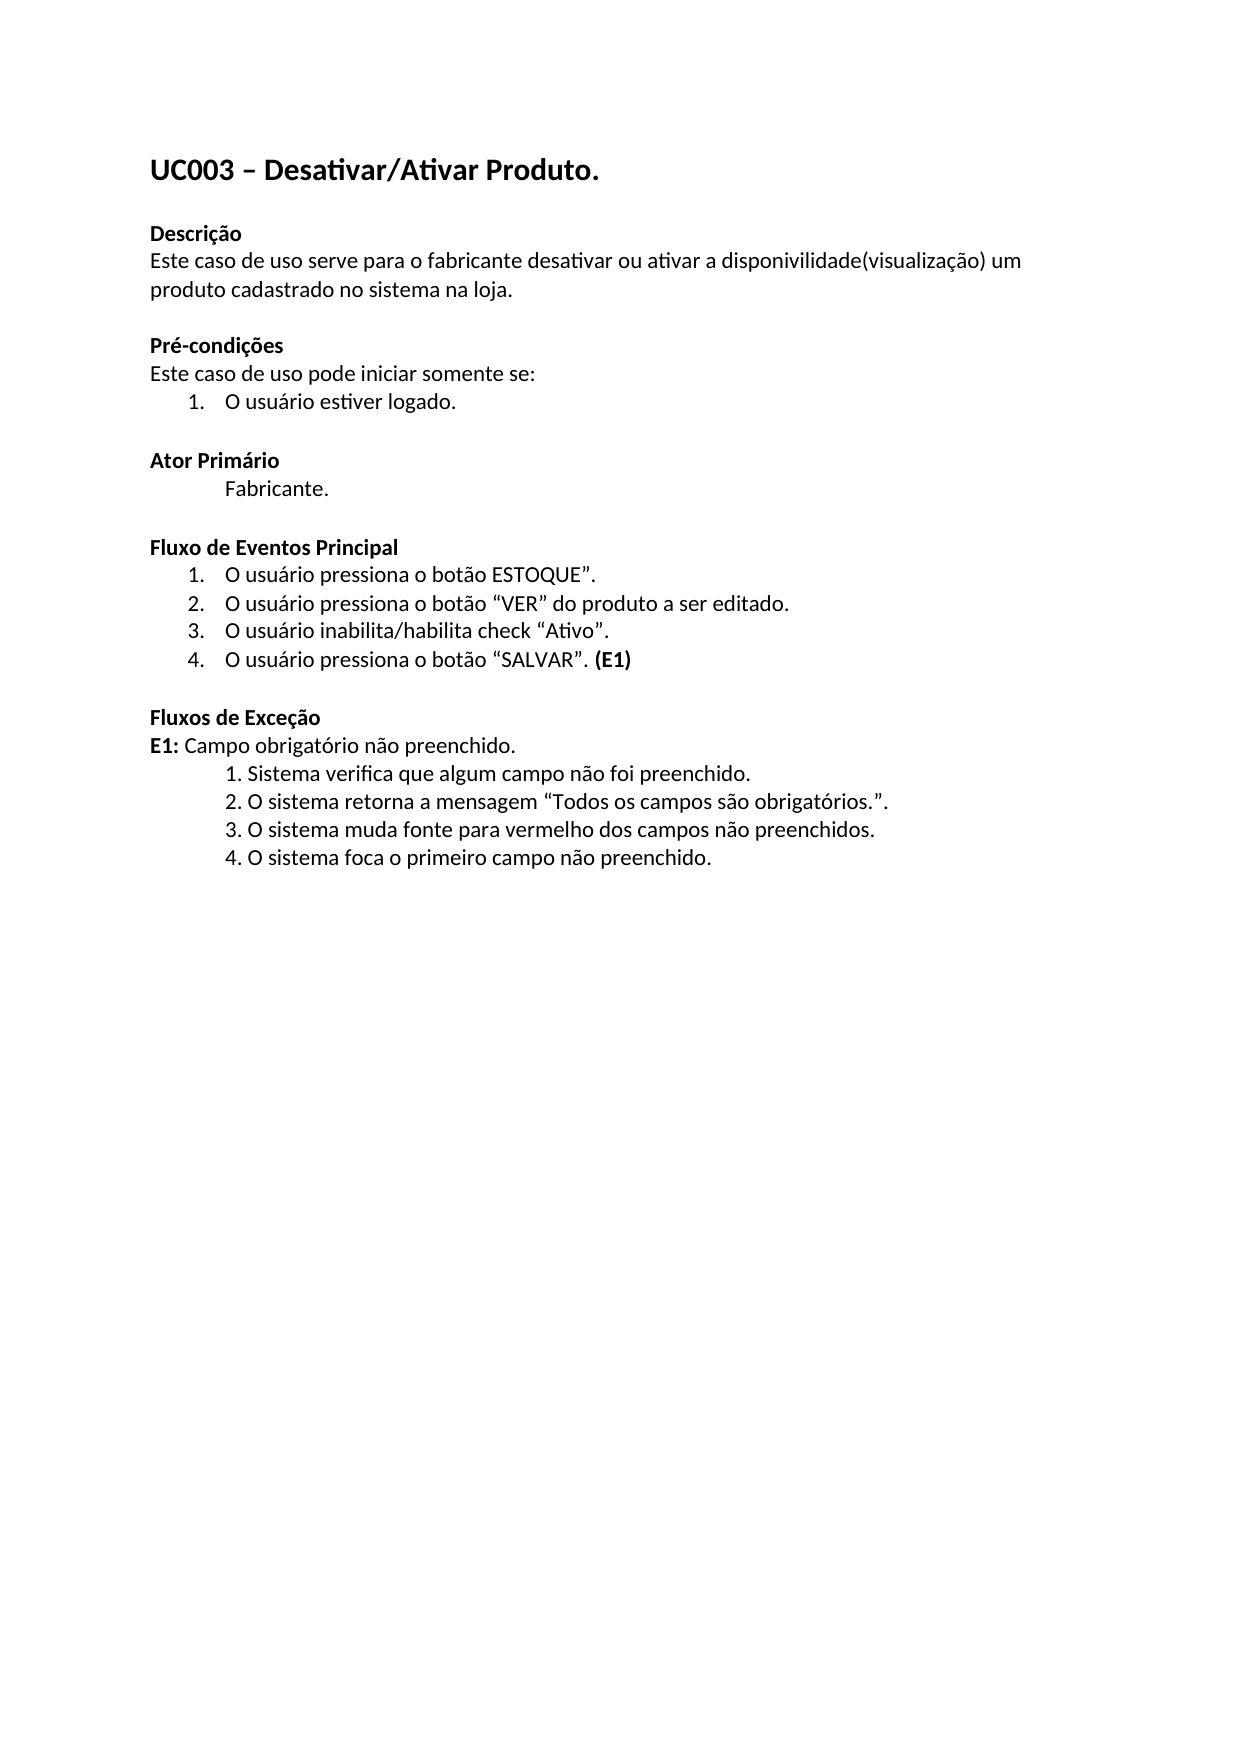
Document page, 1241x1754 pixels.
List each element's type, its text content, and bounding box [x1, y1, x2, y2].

text 4. O sistema foca o primeiro campo não preenchido. [150, 843, 1090, 871]
list O usuário pressiona o botão “VER” do produto a ser editado. [187, 589, 1090, 617]
list O usuário pressiona o botão ESTOQUE”. [187, 561, 1090, 589]
text Pré-condições [150, 331, 1090, 359]
text Este caso de uso pode iniciar somente se: [150, 359, 1090, 387]
text E1: Campo obrigatório não preenchido. [150, 731, 1090, 759]
text 1. Sistema verifica que algum campo não foi preenchido. [150, 759, 1090, 787]
text Fluxo de Eventos Principal [150, 533, 1090, 561]
text Fluxos de Exceção [150, 703, 1090, 731]
text Ator Primário [150, 446, 1090, 474]
text Descrição [150, 219, 1090, 247]
text 3. O sistema muda fonte para vermelho dos campos não preenchidos. [150, 815, 1090, 843]
text Fabricante. [150, 474, 1090, 502]
text UC003 – Desativar/Ativar Produto. [150, 150, 1090, 188]
list O usuário inabilita/habilita check “Ativo”. [187, 617, 1090, 645]
list O usuário estiver logado. [187, 387, 1090, 416]
list O usuário pressiona o botão “SALVAR”. (E1) [187, 645, 1090, 673]
text Este caso de uso serve para o fabricante desativar ou ativar a disponivilidade(visualização) um produto cadastrado no sistema na loja. [150, 247, 1090, 303]
text 2. O sistema retorna a mensagem “Todos os campos são obrigatórios.”. [150, 787, 1090, 815]
